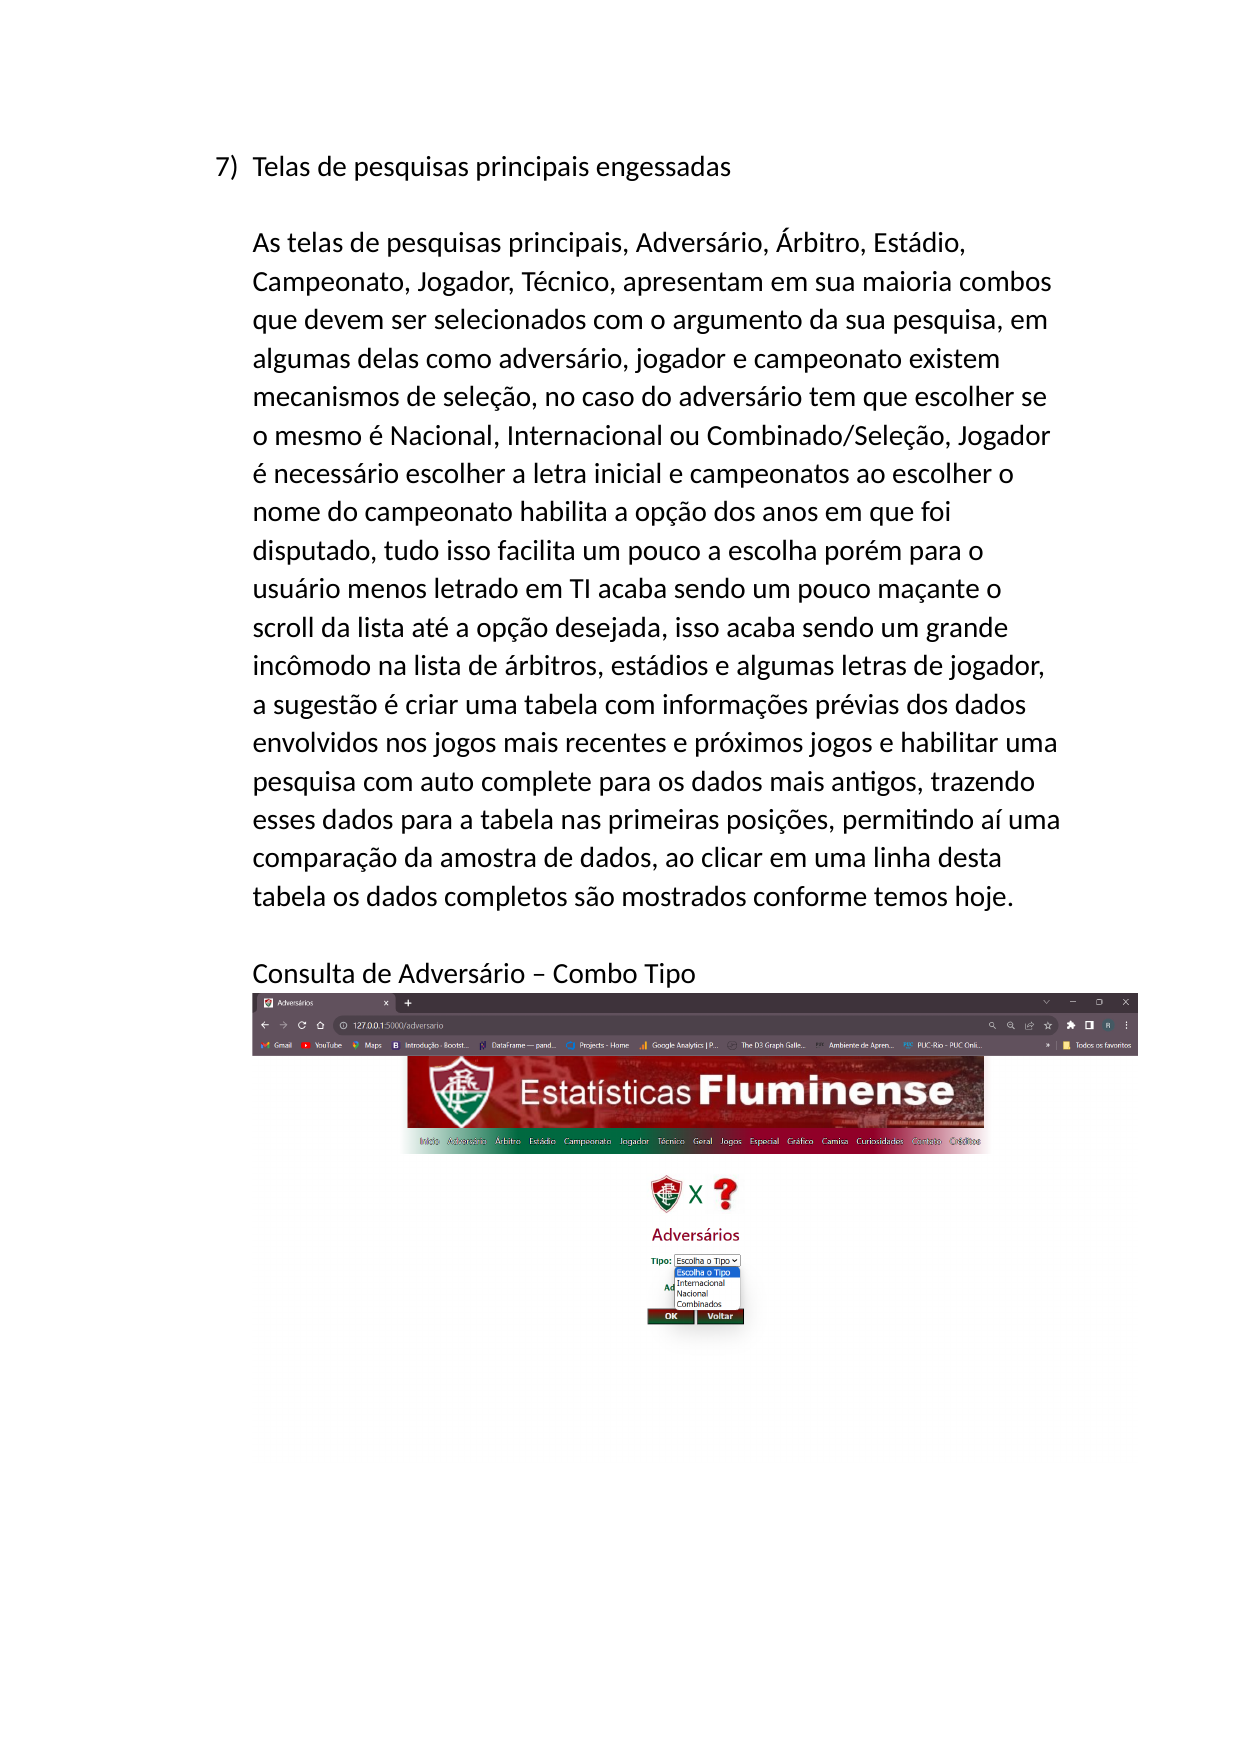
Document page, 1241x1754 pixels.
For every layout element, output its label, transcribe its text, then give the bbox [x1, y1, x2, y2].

list Telas de pesquisas principais engessadas [215, 148, 1063, 183]
list As telas de pesquisas principais, Adversário, Árbitro, Estádio, Campeonato, Jogador, Técnico, apresentam em sua maioria combos que devem ser selecionados com o argumento da sua pesquisa, em algumas delas como adversário, jogador e campeonato existem mecanismos de seleção, no caso do adversário tem que escolher se o mesmo é Nacional, Internacional ou Combinado/Seleção, Jogador é necessário escolher a letra inicial e campeonatos ao escolher o nome do campeonato habilita a opção dos anos em que foi disputado, tudo isso facilita um pouco a escolha porém para o usuário menos letrado em TI acaba sendo um pouco maçante o scroll da lista até a opção desejada, isso acaba sendo um grande incômodo na lista de árbitros, estádios e algumas letras de jogador, a sugestão é criar uma tabela com informações prévias dos dados envolvidos nos jogos mais recentes e próximos jogos e habilitar uma pesquisa com auto complete para os dados mais antigos, trazendo esses dados para a tabela nas primeiras posições, permitindo aí uma comparação da amostra de dados, ao clicar em uma linha desta tabela os dados completos são mostrados conforme temos hoje. [252, 224, 1063, 913]
list Consulta de Adversário – Combo Tipo [252, 955, 1063, 990]
picture [252, 993, 1138, 1463]
